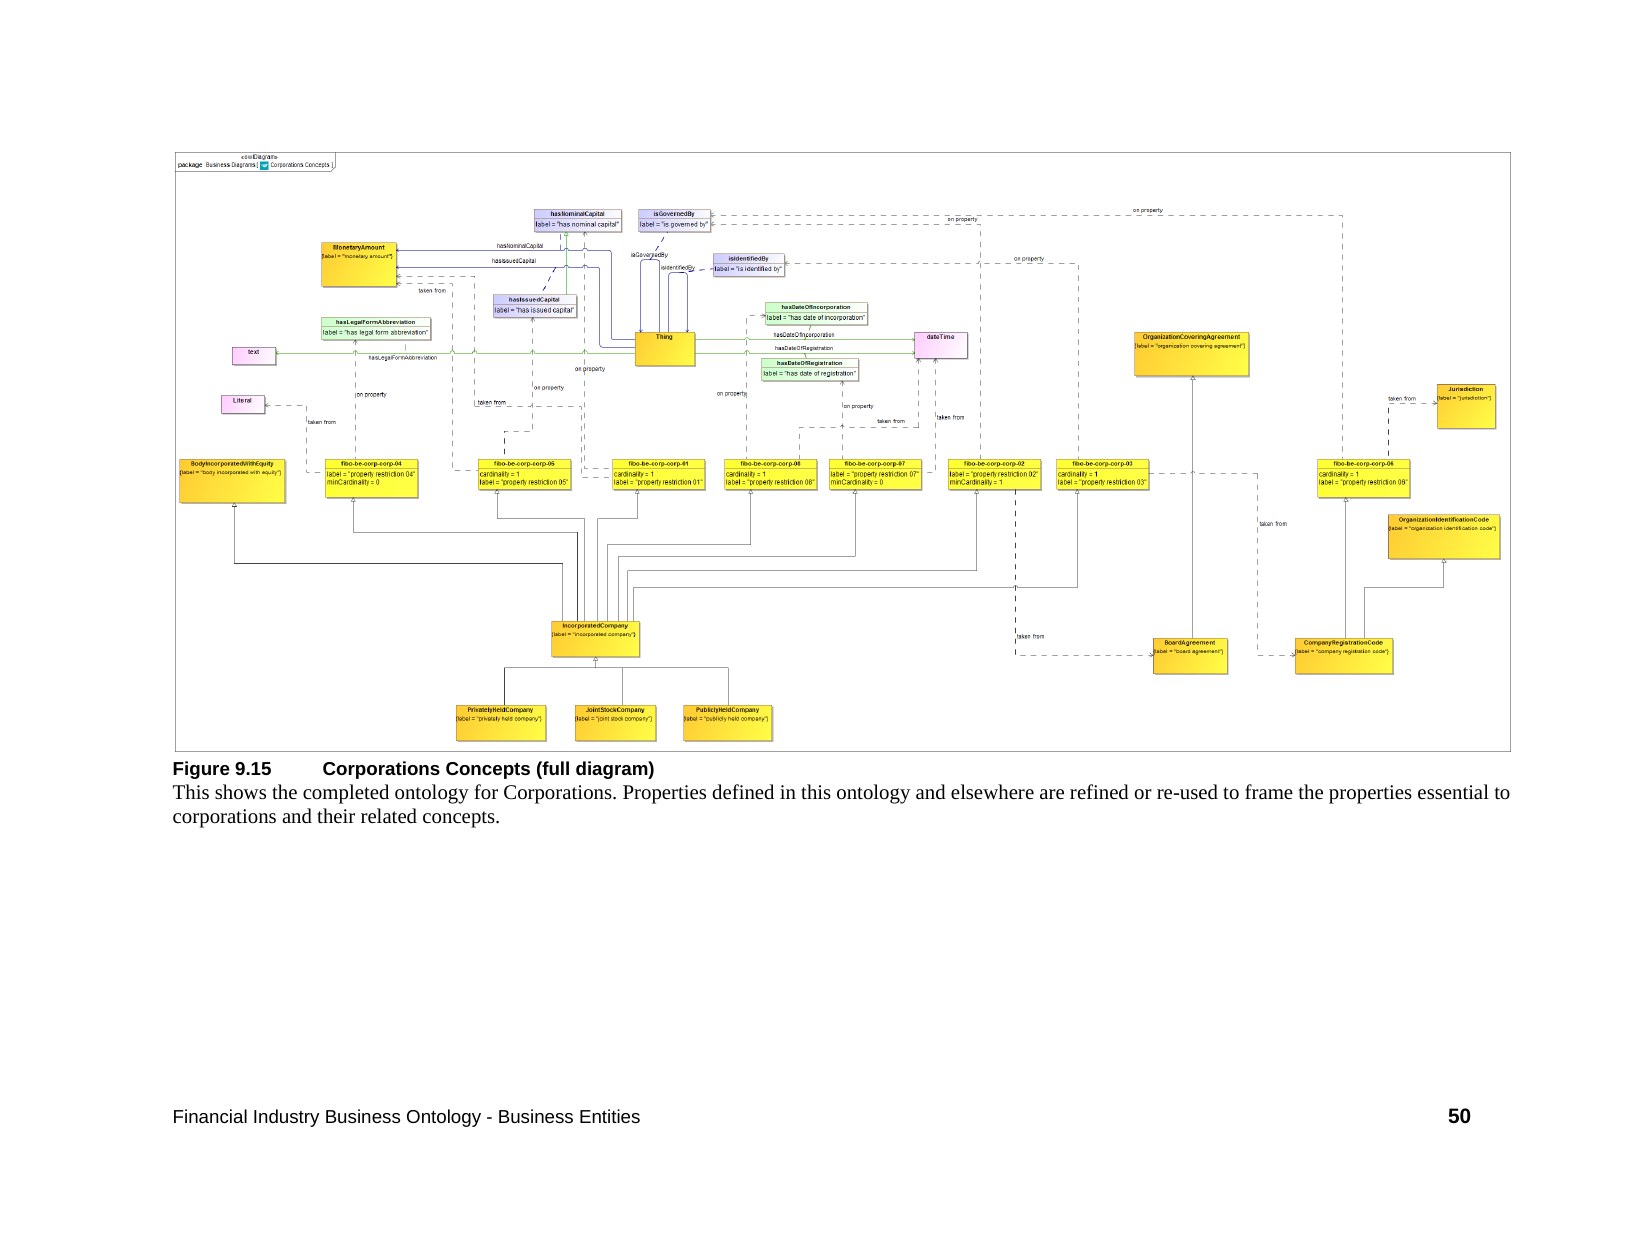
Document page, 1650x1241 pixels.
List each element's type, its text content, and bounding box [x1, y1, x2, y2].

text This shows the completed ontology for Corporations. Properties defined in this ontology and elsewhere are refined or re-used to frame the properties essential to corporations and their related concepts. [172, 780, 1537, 828]
picture [172, 150, 1518, 759]
text Figure 9.15 Corporations Concepts (full diagram) [172, 758, 1537, 780]
